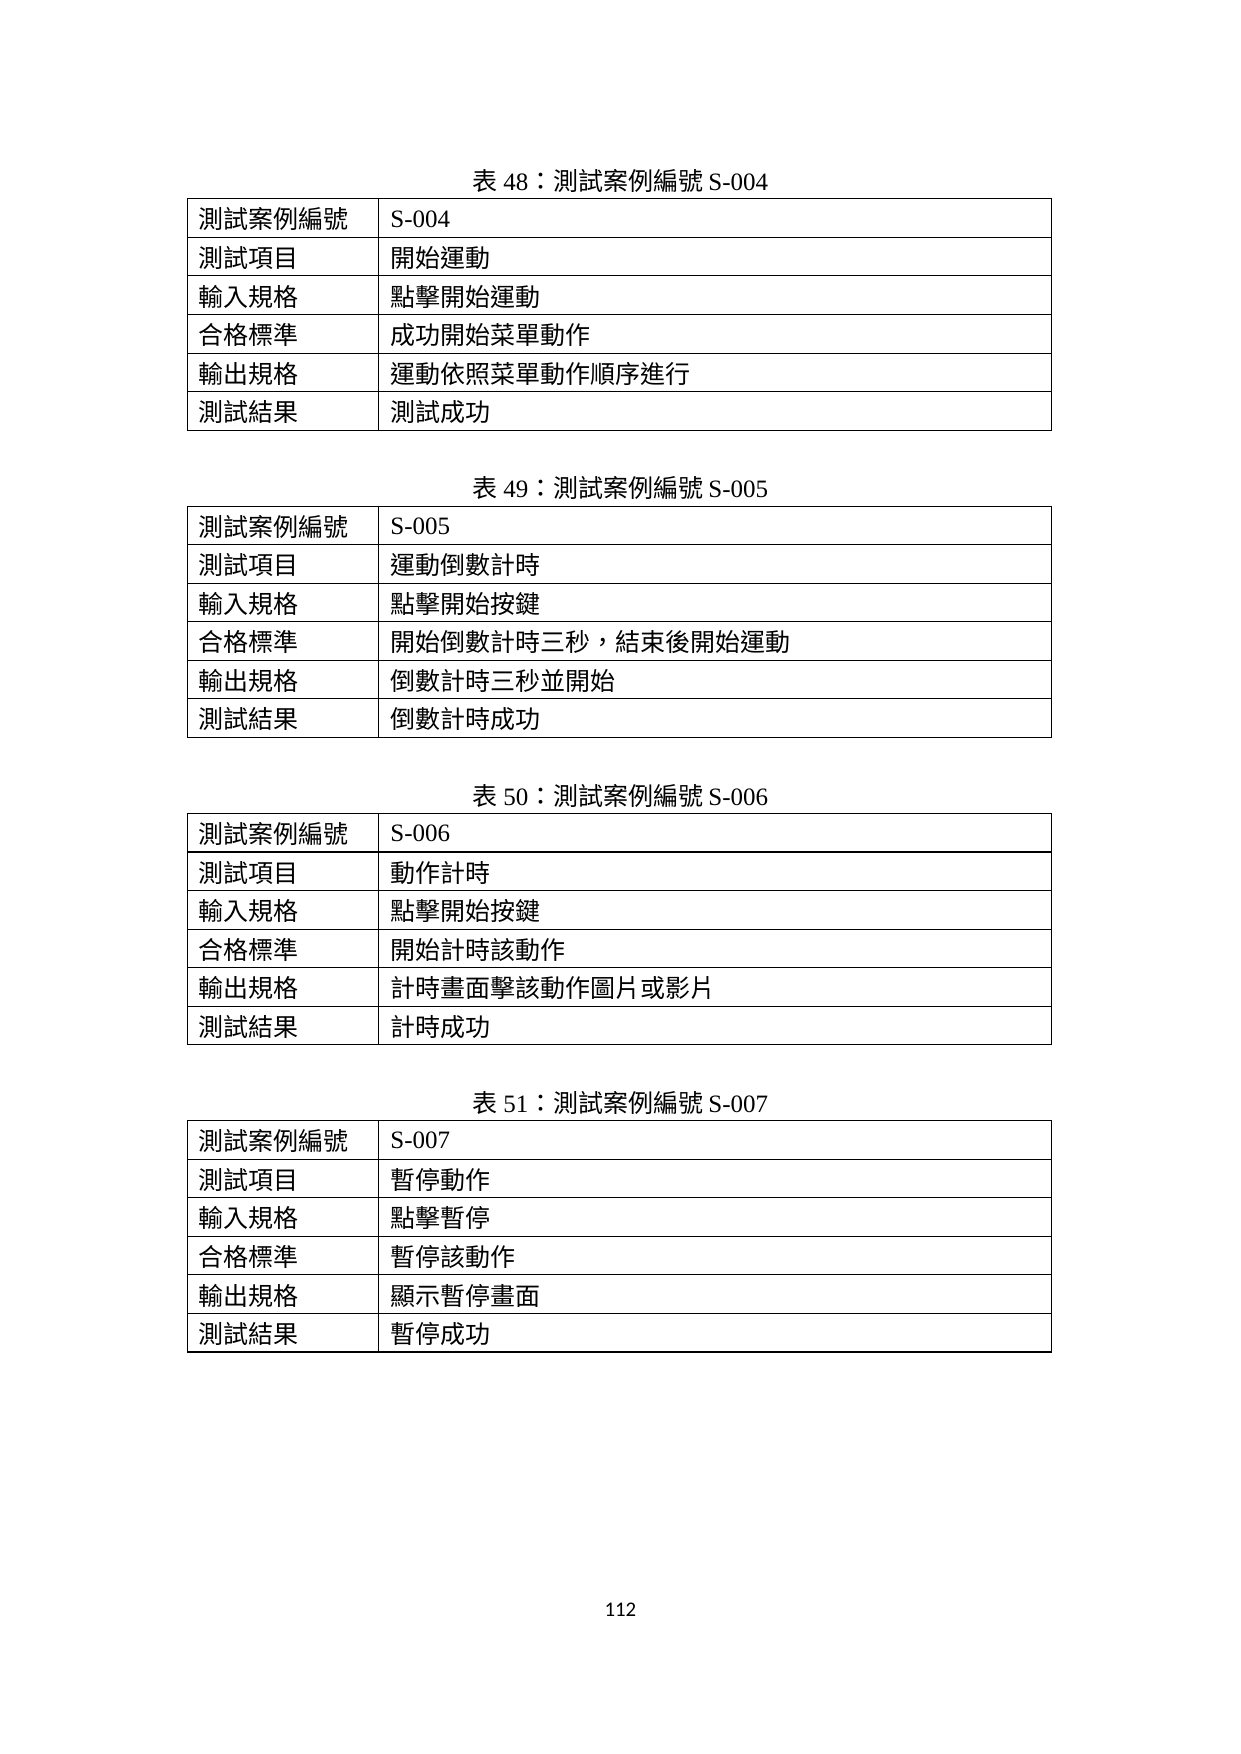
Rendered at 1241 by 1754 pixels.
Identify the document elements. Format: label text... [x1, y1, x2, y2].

table_cell 開始倒數計時三秒，結束後開始運動 [379, 622, 1051, 660]
table_cell 輸出規格 [188, 1275, 378, 1313]
table_cell 運動倒數計時 [379, 545, 1051, 583]
table_cell 測試結果 [188, 699, 378, 737]
table_header 測試案例編號 [188, 814, 378, 851]
table_cell 顯示暫停畫面 [379, 1275, 1051, 1313]
table_cell 倒數計時三秒並開始 [379, 661, 1051, 698]
table_cell 合格標準 [188, 1237, 378, 1274]
table_cell 測試結果 [188, 1314, 378, 1351]
table_cell 測試項目 [188, 1160, 378, 1197]
text 表 50：測試案例編號S-006 [187, 775, 1053, 813]
table_cell 暫停成功 [379, 1314, 1051, 1351]
table_cell 測試結果 [188, 392, 378, 429]
text 表 49：測試案例編號S-005 [187, 468, 1053, 506]
table_cell 成功開始菜單動作 [379, 315, 1051, 352]
table_header 測試案例編號 [188, 199, 378, 237]
table_cell 計時畫面擊該動作圖片或影片 [379, 968, 1051, 1006]
table_cell 計時成功 [379, 1007, 1051, 1044]
table_cell 測試項目 [188, 545, 378, 583]
table_header S-007 [379, 1121, 1051, 1159]
table_cell 測試項目 [188, 853, 378, 890]
table_cell 倒數計時成功 [379, 699, 1051, 737]
table_cell 合格標準 [188, 930, 378, 967]
table_cell 動作計時 [379, 853, 1051, 890]
table_cell 暫停動作 [379, 1160, 1051, 1197]
table_header S-004 [379, 199, 1051, 237]
table_cell 合格標準 [188, 622, 378, 660]
table_cell 開始運動 [379, 238, 1051, 275]
table_cell 輸出規格 [188, 968, 378, 1006]
table_cell 輸出規格 [188, 661, 378, 698]
table_cell 輸入規格 [188, 891, 378, 928]
table_header 測試案例編號 [188, 507, 378, 544]
table_header 測試案例編號 [188, 1121, 378, 1159]
table_cell 點擊開始運動 [379, 276, 1051, 314]
table_cell 輸入規格 [188, 1198, 378, 1236]
table_cell 點擊暫停 [379, 1198, 1051, 1236]
table_cell 輸入規格 [188, 584, 378, 621]
table_cell 測試項目 [188, 238, 378, 275]
table_cell 輸入規格 [188, 276, 378, 314]
table_cell 暫停該動作 [379, 1237, 1051, 1274]
table_cell 測試結果 [188, 1007, 378, 1044]
table_cell 輸出規格 [188, 354, 378, 391]
table_cell 合格標準 [188, 315, 378, 352]
table_header S-006 [379, 814, 1051, 851]
text 表 51：測試案例編號S-007 [187, 1083, 1053, 1120]
table_cell 運動依照菜單動作順序進行 [379, 354, 1051, 391]
text 表 48：測試案例編號S-004 [187, 161, 1053, 198]
table_cell 開始計時該動作 [379, 930, 1051, 967]
table_cell 點擊開始按鍵 [379, 584, 1051, 621]
table_cell 點擊開始按鍵 [379, 891, 1051, 928]
table_header S-005 [379, 507, 1051, 544]
table_cell 測試成功 [379, 392, 1051, 429]
